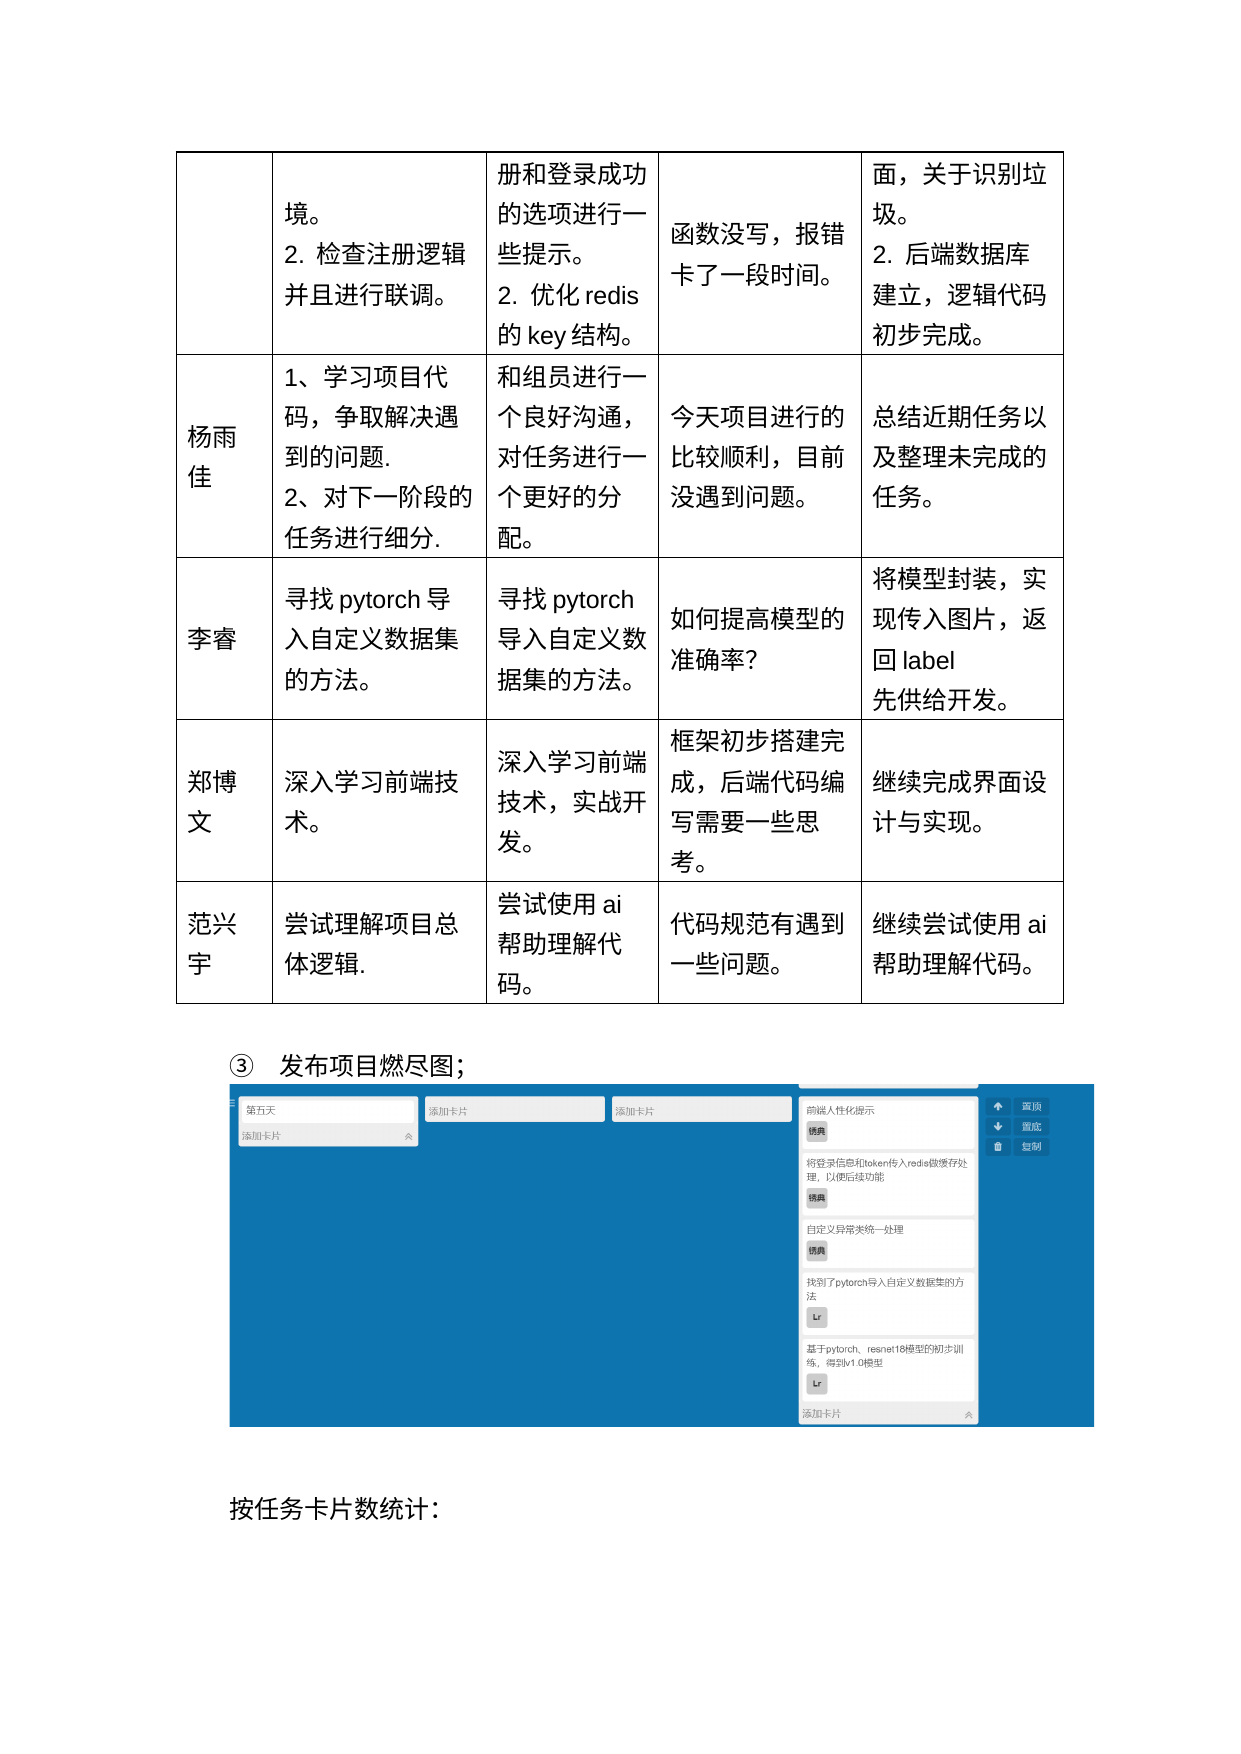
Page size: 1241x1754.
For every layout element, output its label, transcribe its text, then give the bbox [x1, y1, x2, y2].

table_cell 和组员进行一个良好沟通，对任务进行一个更好的分配。 [487, 355, 658, 557]
table_cell 1、学习项目代码，争取解决遇到的问题. 2、对下一阶段的任务进行细分. [273, 355, 486, 557]
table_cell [659, 153, 861, 354]
table_cell 寻找pytorch导入自定义数据集的方法。 [487, 558, 658, 719]
table_cell 继续尝试使用ai帮助理解代码。 [862, 882, 1063, 1003]
table_cell 继续完成界面设计与实现。 [862, 720, 1063, 881]
picture [229, 1084, 1095, 1427]
table_cell 尝试理解项目总体逻辑. [273, 882, 486, 1003]
table_cell 深入学习前端技术，实战开发。 [487, 720, 658, 881]
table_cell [862, 153, 1063, 354]
table_cell 李睿 [177, 558, 272, 719]
table_cell 尝试使用ai帮助理解代码。 [487, 882, 658, 1003]
table_cell 郑博文 [177, 720, 272, 881]
table_cell 代码规范有遇到一些问题。 [659, 882, 861, 1003]
table_cell 框架初步搭建完成，后端代码编写需要一些思考。 [659, 720, 861, 881]
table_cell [487, 153, 658, 354]
table_cell 深入学习前端技术。 [273, 720, 486, 881]
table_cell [273, 153, 486, 354]
list 发布项目燃尽图； [187, 1044, 1053, 1085]
table_cell 陈曦 [177, 153, 272, 354]
table_cell 杨雨佳 [177, 355, 272, 557]
table_cell 将模型封装，实现传入图片，返回label 先供给开发。 [862, 558, 1063, 719]
list 按任务卡片数统计： [229, 1488, 1053, 1528]
table_cell 寻找pytorch导入自定义数据集的方法。 [273, 558, 486, 719]
table_cell 总结近期任务以及整理未完成的任务。 [862, 355, 1063, 557]
table_cell 今天项目进行的比较顺利，目前没遇到问题。 [659, 355, 861, 557]
table_cell 范兴宇 [177, 882, 272, 1003]
table_cell 如何提高模型的准确率？ [659, 558, 861, 719]
